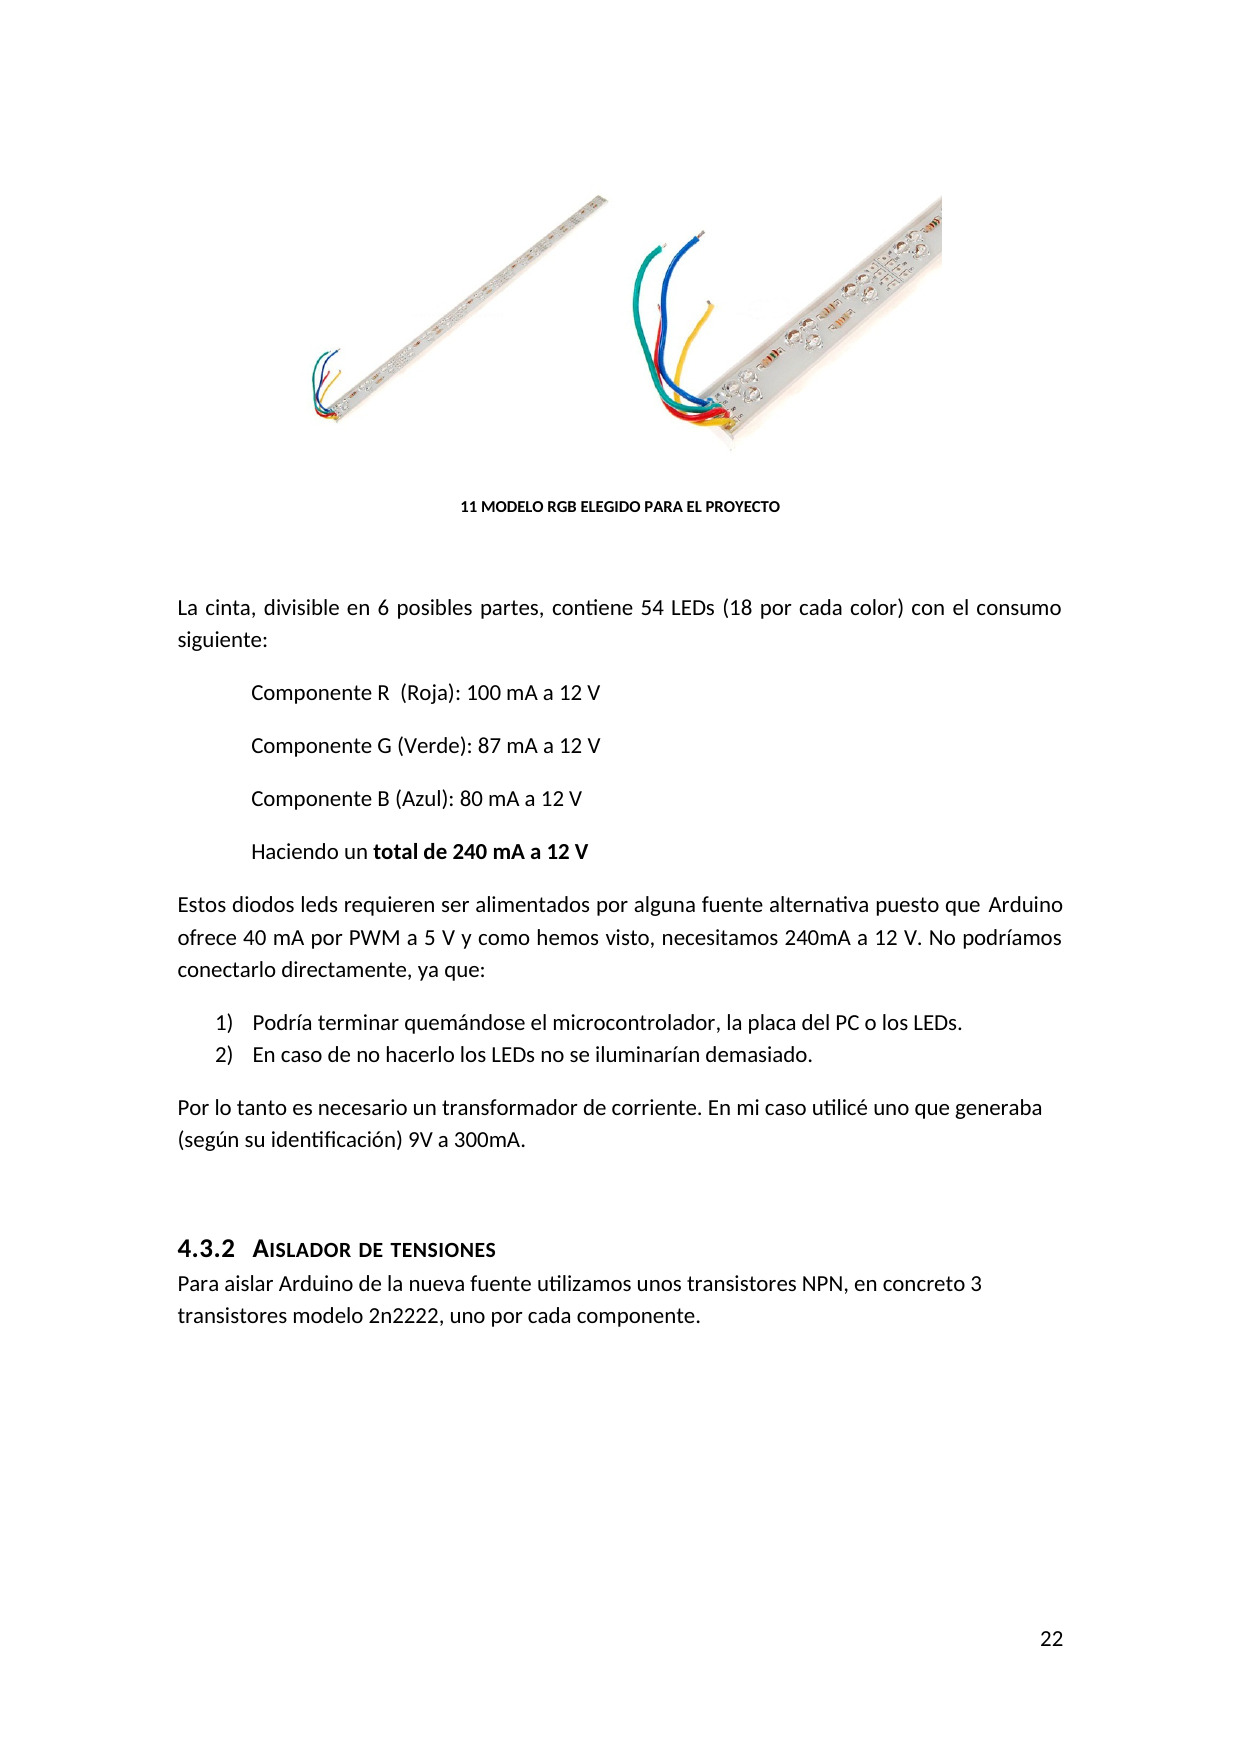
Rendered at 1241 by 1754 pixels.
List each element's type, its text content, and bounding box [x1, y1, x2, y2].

subtitle Aislador de tensiones [177, 1231, 1063, 1264]
text Componente R (Roja): 100 mA a 12 V [251, 678, 1063, 706]
text Componente B (Azul): 80 mA a 12 V [251, 784, 1063, 812]
text La cinta, divisible en 6 posibles partes, contiene 54 LEDs (18 por cada color) con el consumo siguiente: [177, 593, 1063, 653]
text Haciendo un total de 240 mA a 12 V [251, 837, 1063, 866]
text Para aislar Arduino de la nueva fuente utilizamos unos transistores NPN, en concreto 3 transistores modelo 2n2222, uno por cada componente. [177, 1269, 1063, 1329]
picture [298, 147, 942, 471]
text Por lo tanto es necesario un transformador de corriente. En mi caso utilicé uno que generaba (según su identificación) 9V a 300mA. [177, 1093, 1063, 1153]
text Componente G (Verde): 87 mA a 12 V [251, 731, 1063, 759]
list En caso de no hacerlo los LEDs no se iluminarían demasiado. [215, 1040, 1063, 1068]
list Podría terminar quemándose el microcontrolador, la placa del PC o los LEDs. [215, 1008, 1063, 1036]
text Estos diodos leds requieren ser alimentados por alguna fuente alternativa puesto que Arduino ofrece 40 mA por PWM a 5 V y como hemos visto, necesitamos 240mA a 12 V. No podríamos conectarlo directamente, ya que: [177, 891, 1063, 983]
